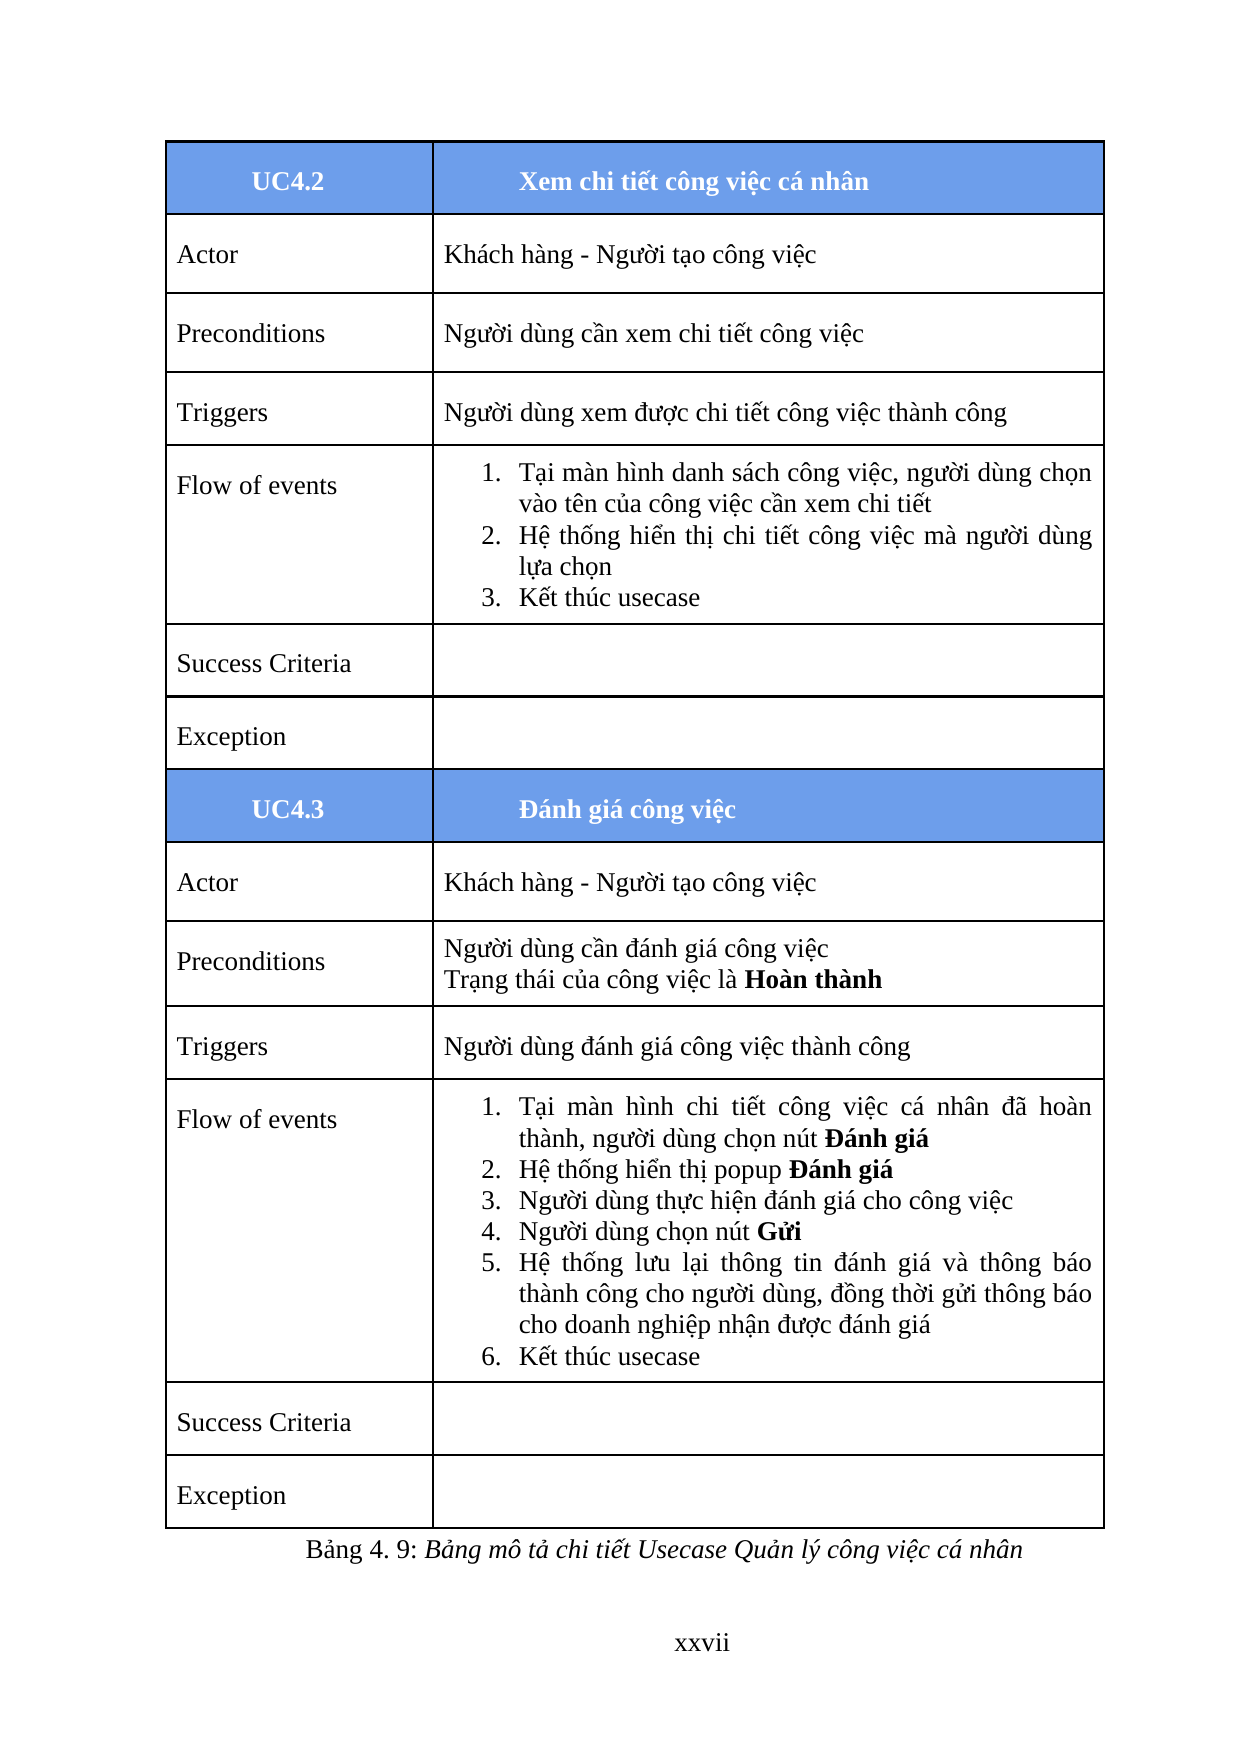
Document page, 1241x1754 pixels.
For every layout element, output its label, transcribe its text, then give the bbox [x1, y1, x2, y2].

table_cell Người dùng đánh giá công việc thành công [434, 1007, 1103, 1078]
table_cell Xem chi tiết công việc cá nhân [434, 143, 1103, 213]
table_cell UC4.2 [167, 143, 432, 213]
table_cell Preconditions [167, 294, 432, 371]
table_cell Người dùng cần đánh giá công việc Trạng thái của công việc là Hoàn thành [434, 922, 1103, 1005]
table_cell Người dùng xem được chi tiết công việc thành công [434, 373, 1103, 444]
table_cell Actor [167, 843, 432, 920]
table_cell Preconditions [167, 922, 432, 1005]
table_cell Triggers [167, 373, 432, 444]
table_cell Tại màn hình danh sách công việc, người dùng chọn vào tên của công việc cần xem chi tiết Hệ thống hiển thị chi tiết công việc mà người dùng lựa chọn Kết thúc usecase [434, 446, 1103, 623]
table_cell Đánh giá công việc [434, 770, 1103, 841]
table_cell Success Criteria [167, 625, 432, 695]
table_cell [434, 625, 1103, 695]
table_cell Success Criteria [167, 1383, 432, 1454]
table_cell Khách hàng - Người tạo công việc [434, 215, 1103, 292]
table_cell Flow of events [167, 446, 432, 623]
table_cell Khách hàng - Người tạo công việc [434, 843, 1103, 920]
table_cell Exception [167, 1456, 432, 1527]
table_cell Triggers [167, 1007, 432, 1078]
table_cell [434, 1383, 1103, 1454]
table_cell Exception [167, 698, 432, 768]
table_cell Flow of events [167, 1080, 432, 1381]
table_cell Actor [167, 215, 432, 292]
table_cell [434, 698, 1103, 768]
table_cell Tại màn hình chi tiết công việc cá nhân đã hoàn thành, người dùng chọn nút Đánh giá Hệ thống hiển thị popup Đánh giá Người dùng thực hiện đánh giá cho công việc Người dùng chọn nút Gửi Hệ thống lưu lại thông tin đánh giá và thông báo thành công cho người dùng, đồng thời gửi thông báo cho doanh nghiệp nhận được đánh giá Kết thúc usecase [434, 1080, 1103, 1381]
table_cell Người dùng cần xem chi tiết công việc [434, 294, 1103, 371]
table_cell UC4.3 [167, 770, 432, 841]
table_cell [434, 1456, 1103, 1527]
